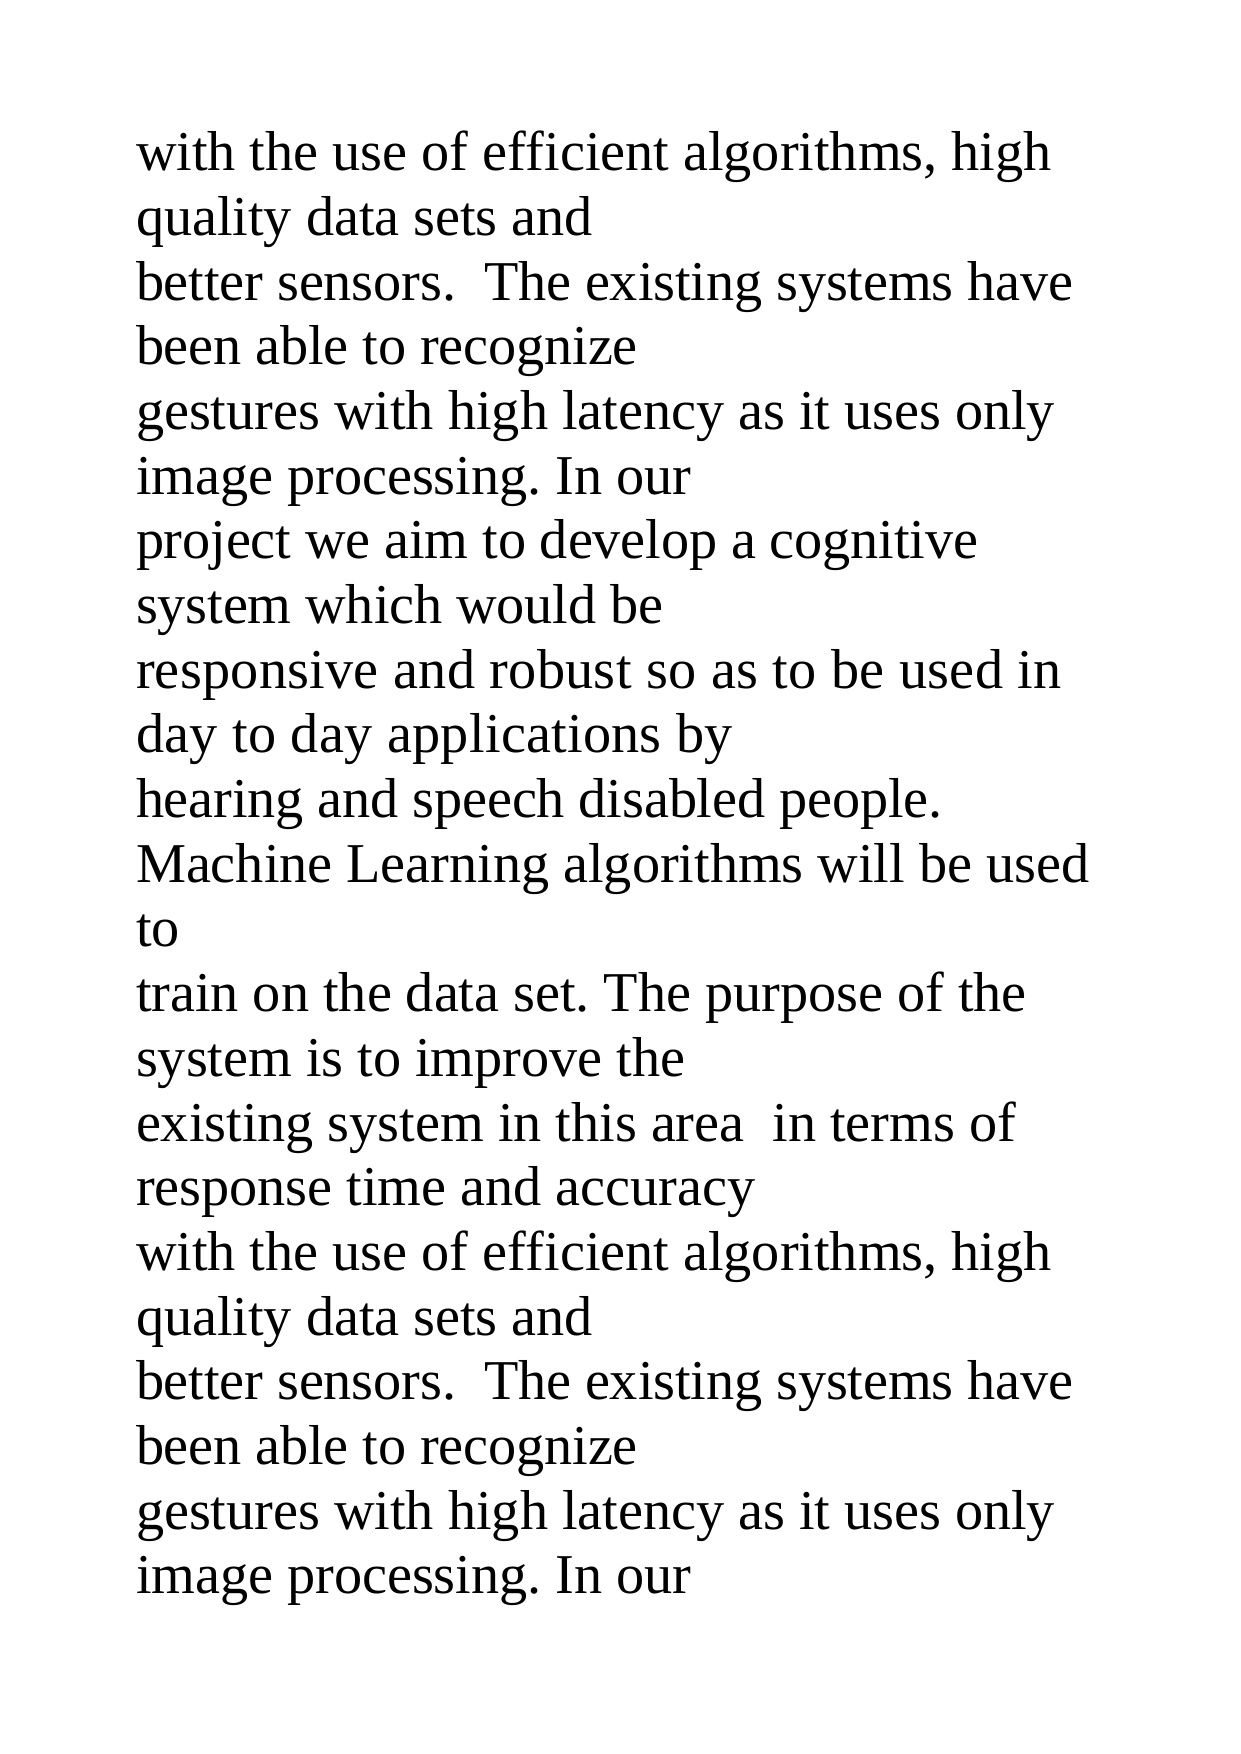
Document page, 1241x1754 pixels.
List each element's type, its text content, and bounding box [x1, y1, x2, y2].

text project we aim to develop a cognitive system which would be [136, 506, 1104, 636]
text train on the data set. The purpose of the system is to improve the [136, 959, 1104, 1088]
text gestures with high latency as it uses only image processing. In our [136, 1477, 1104, 1606]
text better sensors. The existing systems have been able to recognize [136, 247, 1104, 377]
text hearing and speech disabled people. [136, 765, 1104, 830]
text gestures with high latency as it uses only image processing. In our [136, 377, 1104, 506]
text better sensors. The existing systems have been able to recognize [136, 1347, 1104, 1477]
text Machine Learning algorithms will be used to [136, 830, 1104, 959]
text responsive and robust so as to be used in day to day applications by [136, 636, 1104, 765]
text with the use of efficient algorithms, high quality data sets and [136, 1218, 1104, 1347]
text existing system in this area in terms of response time and accuracy [136, 1088, 1104, 1218]
text with the use of efficient algorithms, high quality data sets and [136, 118, 1104, 247]
